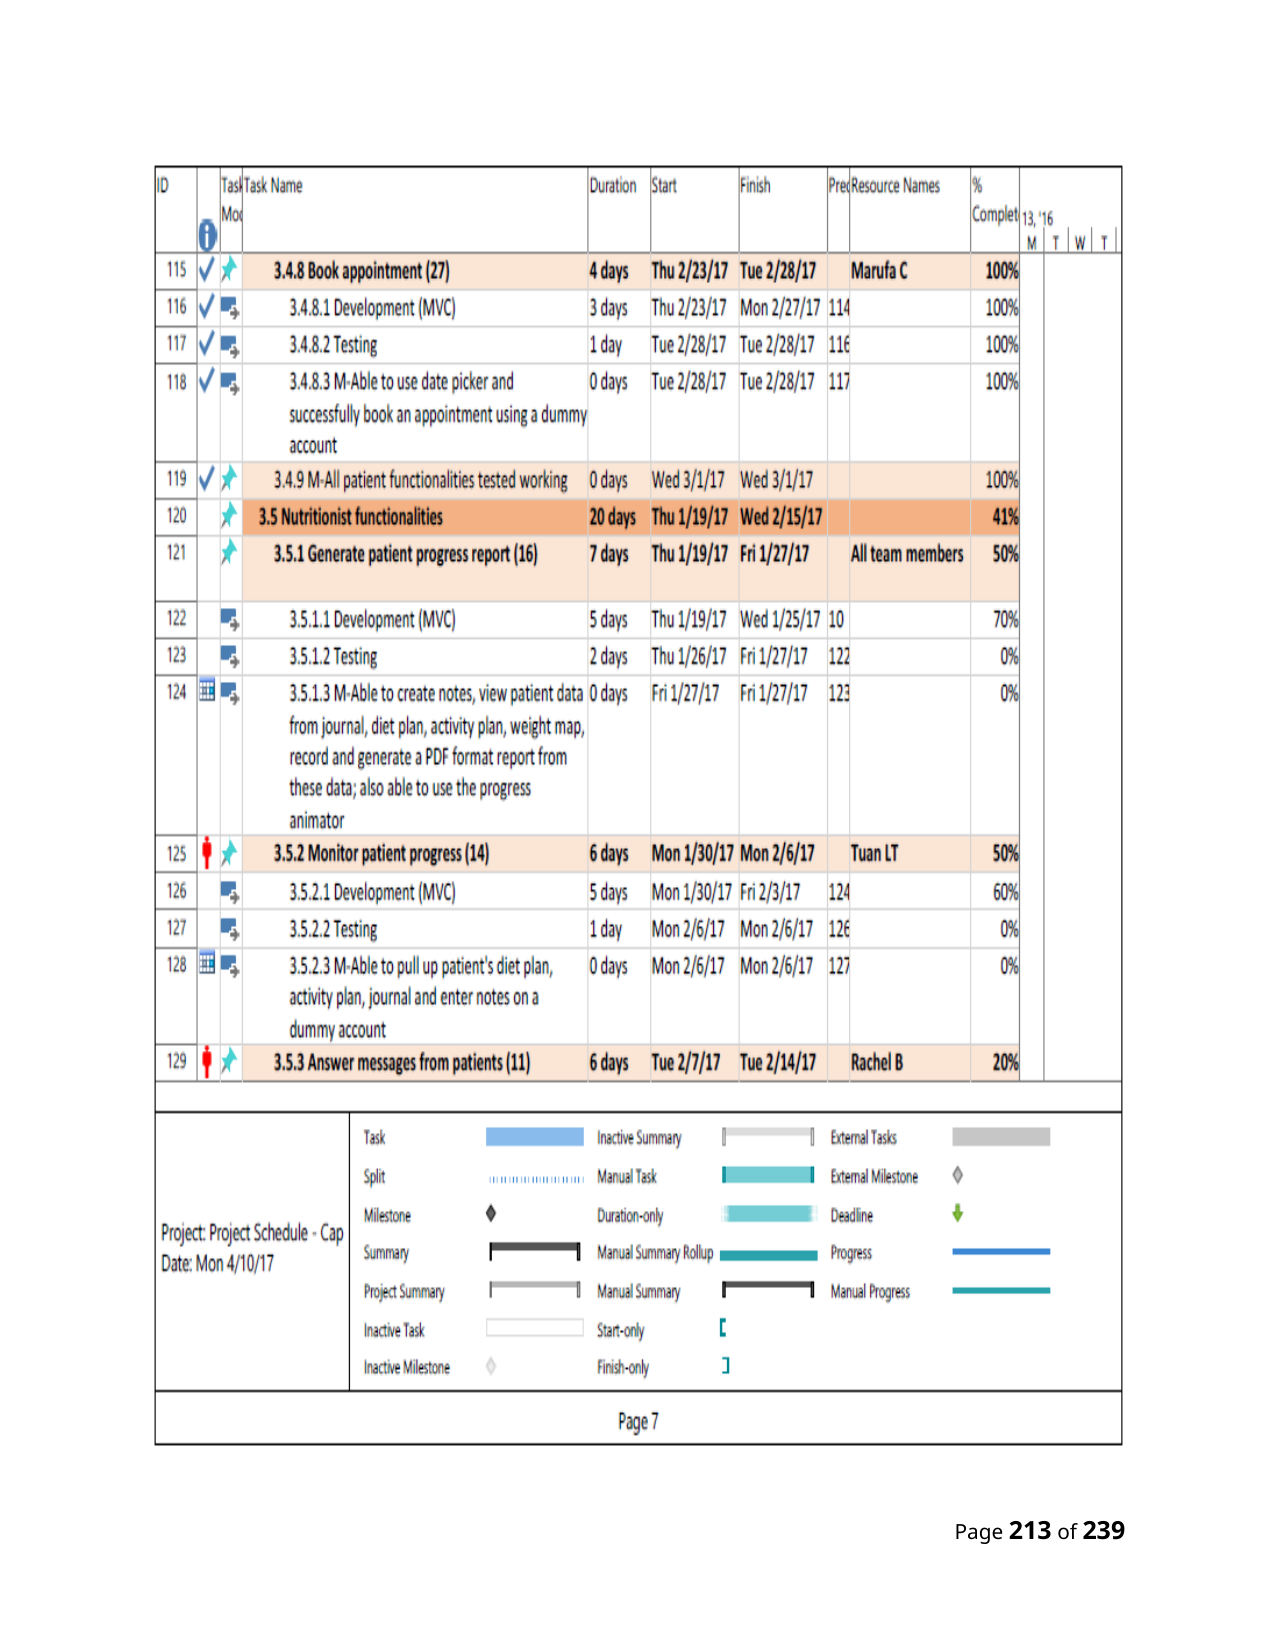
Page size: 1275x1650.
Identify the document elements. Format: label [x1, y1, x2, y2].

picture [150, 160, 1125, 1450]
